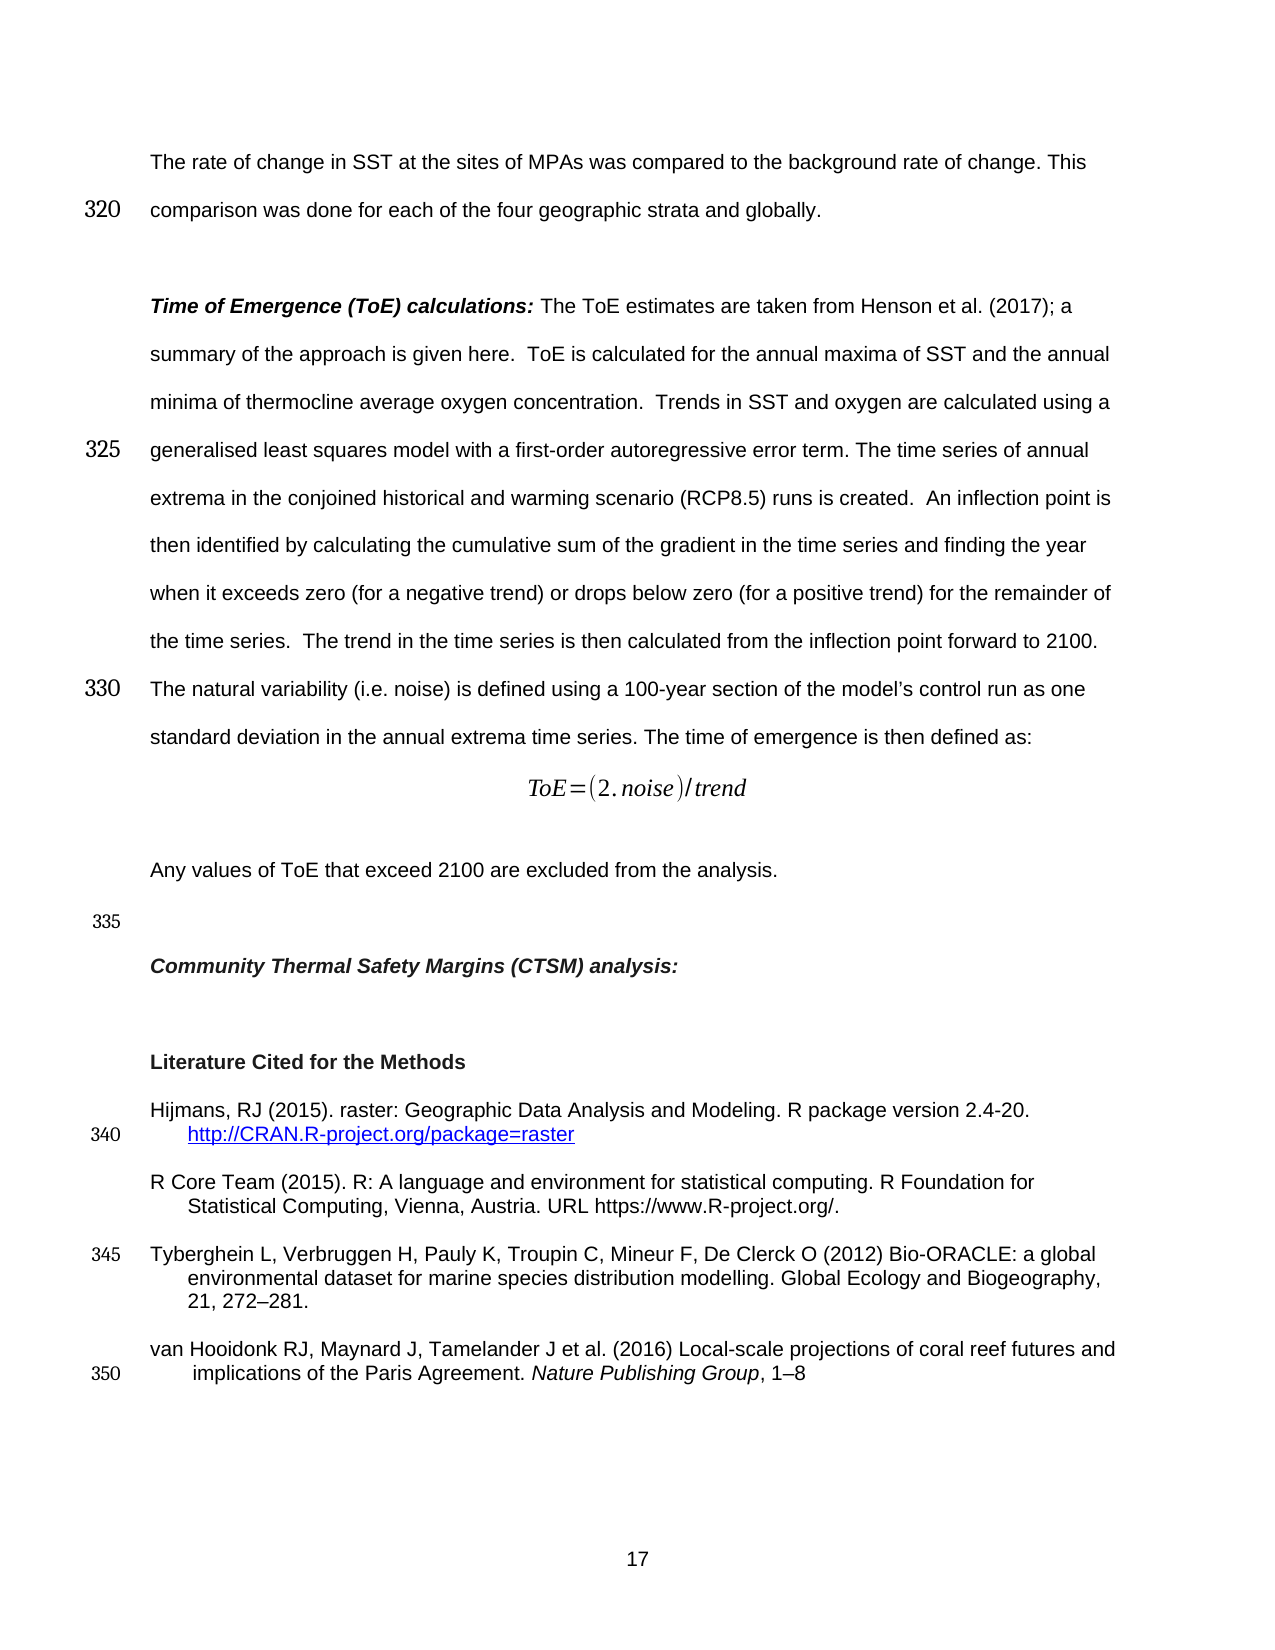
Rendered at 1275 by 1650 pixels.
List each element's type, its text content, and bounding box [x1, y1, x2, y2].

text Hijmans, RJ (2015). raster: Geographic Data Analysis and Modeling. R package version 2.4-20. http://CRAN.R-project.org/package=raster [150, 1098, 1125, 1146]
text Tyberghein L, Verbruggen H, Pauly K, Troupin C, Mineur F, De Clerck O (2012) Bio-ORACLE: a global environmental dataset for marine species distribution modelling. Global Ecology and Biogeography, 21, 272–281. [150, 1241, 1125, 1313]
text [150, 150, 1125, 222]
text R Core Team (2015). R: A language and environment for statistical computing. R Foundation for Statistical Computing, Vienna, Austria. URL https://www.R-project.org/. [150, 1169, 1125, 1217]
text Community Thermal Safety Margins (CTSM) analysis: [150, 954, 1125, 978]
text Literature Cited for the Methods [150, 1050, 1125, 1074]
text Any values of ToE that exceed 2100 are excluded from the analysis. [150, 858, 1125, 882]
text Time of Emergence (ToE) calculations: The ToE estimates are taken from Henson et al. (2017); a summary of the approach is given here. ToE is calculated for the annual maxima of SST and the annual minima of thermocline average oxygen concentration. Trends in SST and oxygen are calculated using a generalised least squares model with a first-order autoregressive error term. The time series of annual extrema in the conjoined historical and warming scenario (RCP8.5) runs is created. An inflection point is then identified by calculating the cumulative sum of the gradient in the time series and finding the year when it exceeds zero (for a negative trend) or drops below zero (for a positive trend) for the remainder of the time series. The trend in the time series is then calculated from the inflection point forward to 2100. The natural variability (i.e. noise) is defined using a 100-year section of the model’s control run as one standard deviation in the annual extrema time series. The time of emergence is then defined as: [150, 294, 1125, 749]
text van Hooidonk RJ, Maynard J, Tamelander J et al. (2016) Local-scale projections of coral reef futures and implications of the Paris Agreement. Nature Publishing Group, 1–8 [150, 1337, 1125, 1385]
